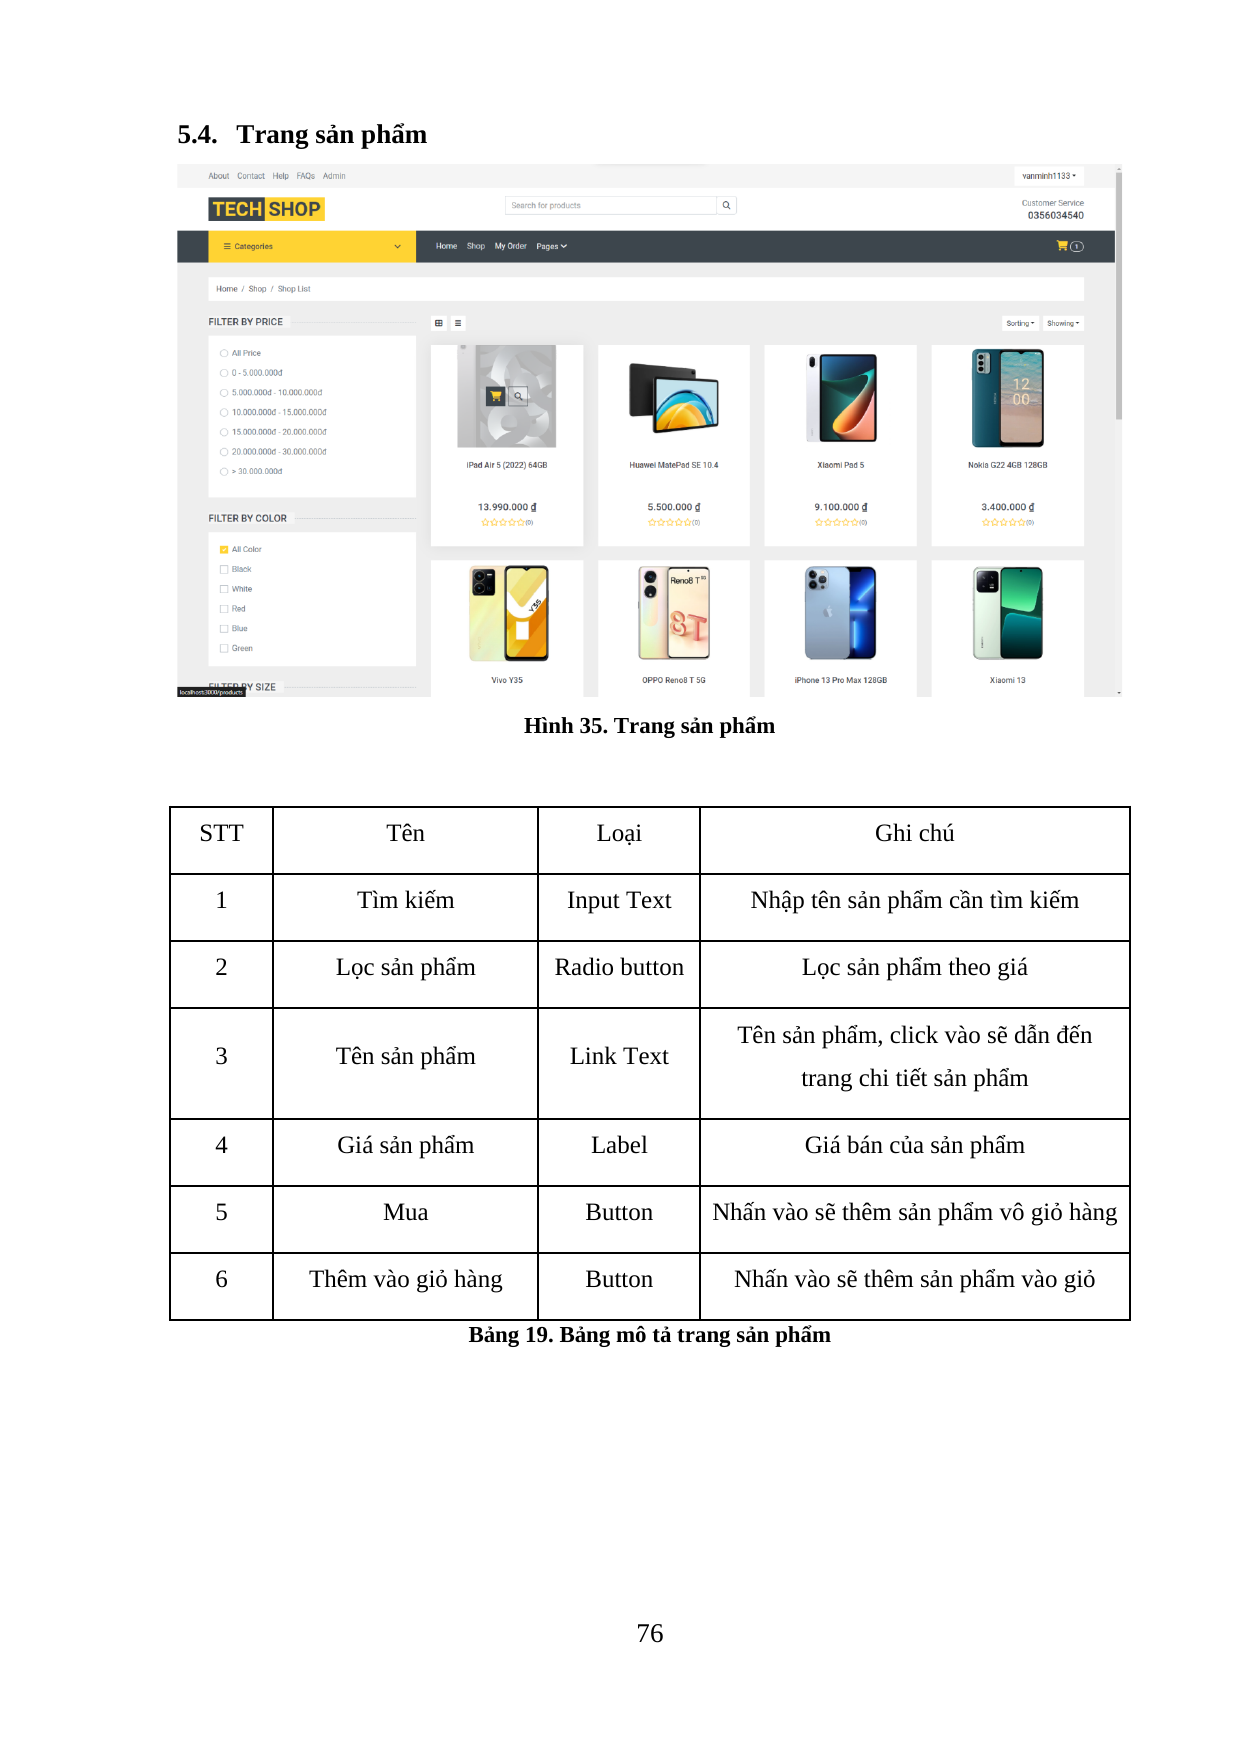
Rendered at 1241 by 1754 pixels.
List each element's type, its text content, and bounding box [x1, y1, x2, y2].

table_cell Giá sản phẩm [274, 1120, 537, 1185]
table_header STT [171, 808, 272, 873]
table_cell Nhập tên sản phẩm cần tìm kiếm [701, 875, 1129, 940]
text Hình 35. Trang sản phẩm [177, 712, 1122, 738]
table_cell Tên sản phẩm [274, 1009, 537, 1117]
table_cell 4 [171, 1120, 272, 1185]
table_cell Lọc sản phẩm [274, 942, 537, 1007]
table_cell 1 [171, 875, 272, 940]
table_cell Lọc sản phẩm theo giá [701, 942, 1129, 1007]
subtitle Trang sản phẩm [177, 118, 1122, 149]
table_cell Label [539, 1120, 699, 1185]
table_cell Nhấn vào sẽ thêm sản phẩm vào giỏ [701, 1254, 1129, 1319]
table_cell Radio button [539, 942, 699, 1007]
table_cell Button [539, 1254, 699, 1319]
table_header Ghi chú [701, 808, 1129, 873]
text Bảng 19. Bảng mô tả trang sản phẩm [177, 1321, 1122, 1347]
table_cell Nhấn vào sẽ thêm sản phẩm vô giỏ hàng [701, 1187, 1129, 1252]
picture [177, 164, 1123, 697]
table_cell 2 [171, 942, 272, 1007]
table_cell Button [539, 1187, 699, 1252]
table_cell Mua [274, 1187, 537, 1252]
table_cell Giá bán của sản phẩm [701, 1120, 1129, 1185]
table_cell Thêm vào giỏ hàng [274, 1254, 537, 1319]
table_cell 3 [171, 1009, 272, 1117]
table_cell Link Text [539, 1009, 699, 1117]
table_cell 5 [171, 1187, 272, 1252]
table_header Loại [539, 808, 699, 873]
table_cell Input Text [539, 875, 699, 940]
table_cell 6 [171, 1254, 272, 1319]
table_header Tên [274, 808, 537, 873]
table_cell Tìm kiếm [274, 875, 537, 940]
table_cell Tên sản phẩm, click vào sẽ dẫn đến trang chi tiết sản phẩm [701, 1009, 1129, 1117]
